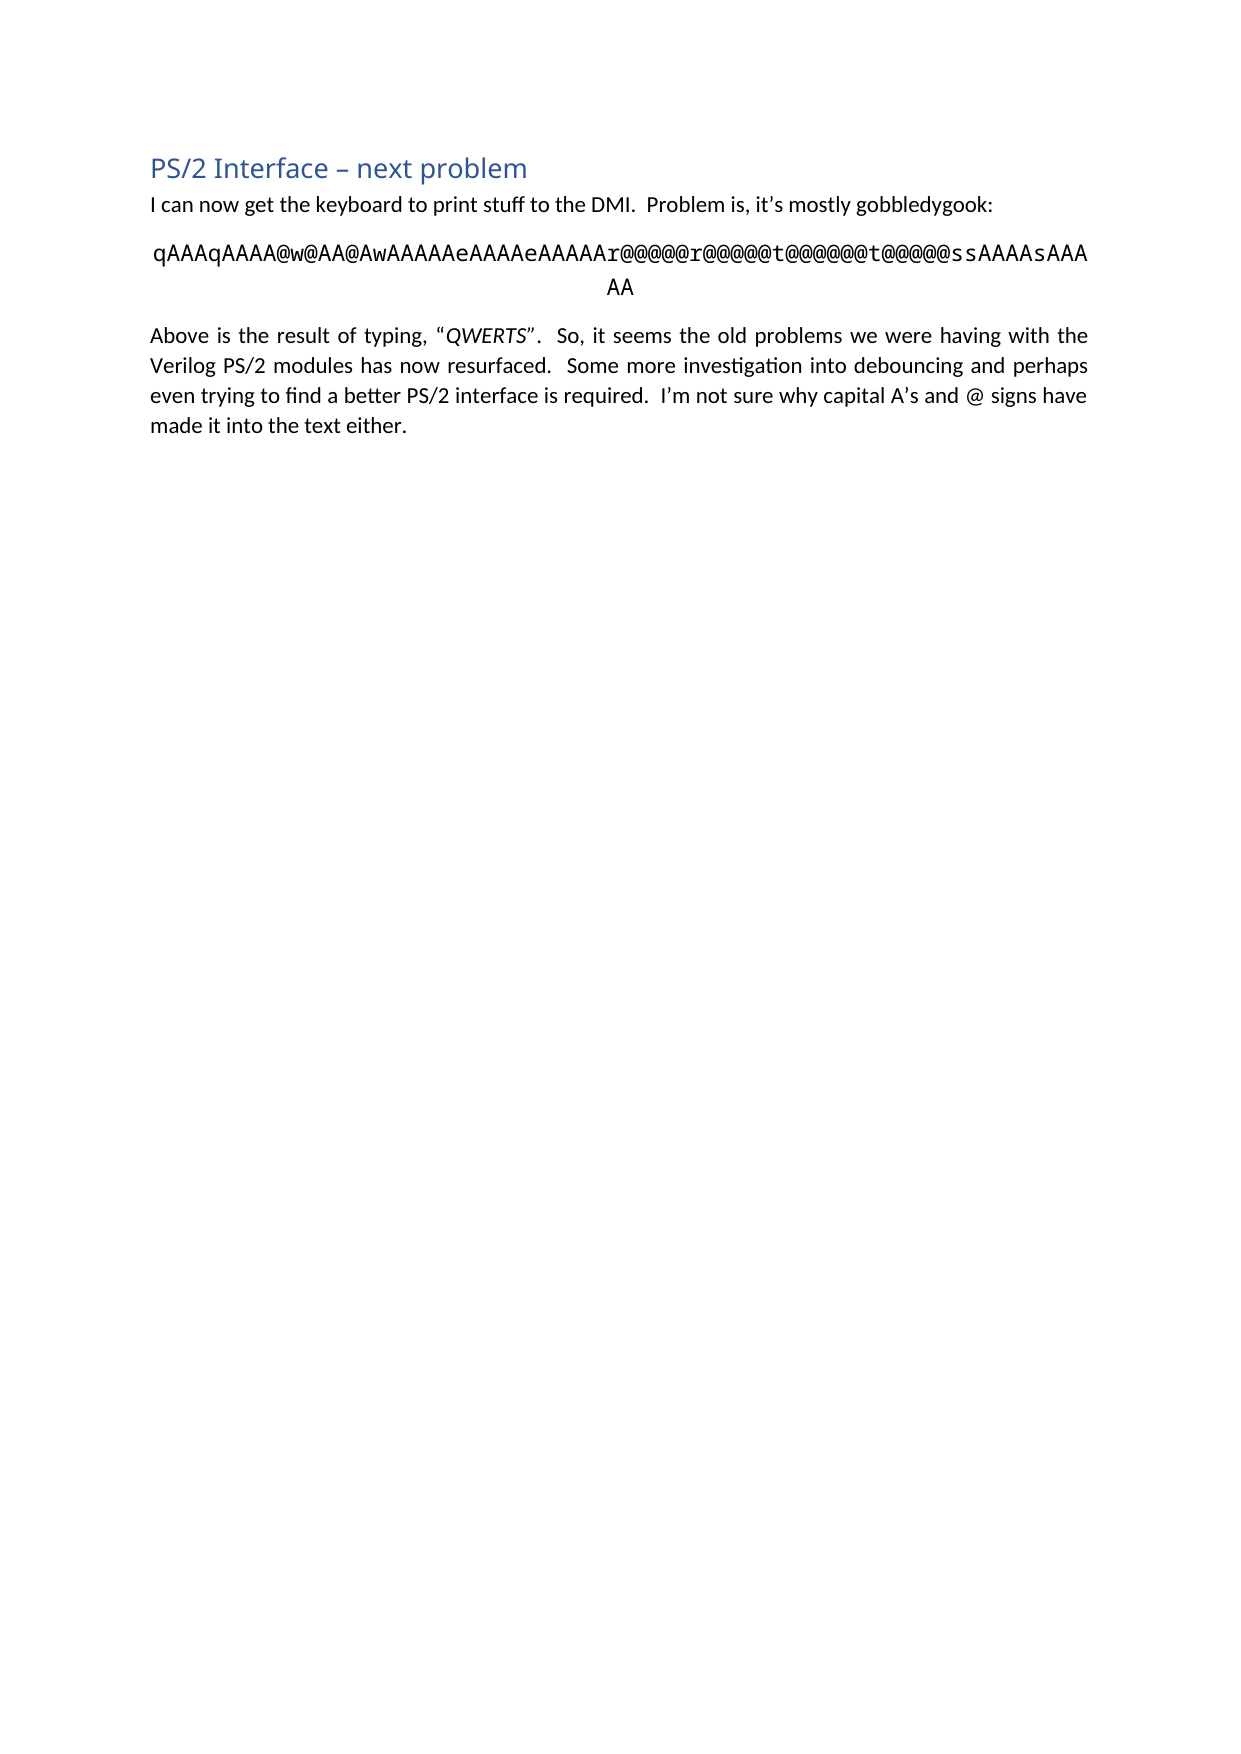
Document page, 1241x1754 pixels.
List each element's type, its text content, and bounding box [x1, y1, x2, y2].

text I can now get the keyboard to print stuff to the DMI. Problem is, it’s mostly gobbledygook: [150, 190, 1090, 218]
text qAAAqAAAA@w@AA@AwAAAAAeAAAAeAAAAAr@@@@@r@@@@@t@@@@@@t@@@@@ssAAAAsAAAAA [150, 237, 1090, 302]
text Above is the result of typing, “QWERTS”. So, it seems the old problems we were having with the Verilog PS/2 modules has now resurfaced. Some more investigation into debouncing and perhaps even trying to find a better PS/2 interface is required. I’m not sure why capital A’s and @ signs have made it into the text either. [150, 321, 1090, 439]
subtitle PS/2 Interface – next problem [150, 150, 1090, 187]
